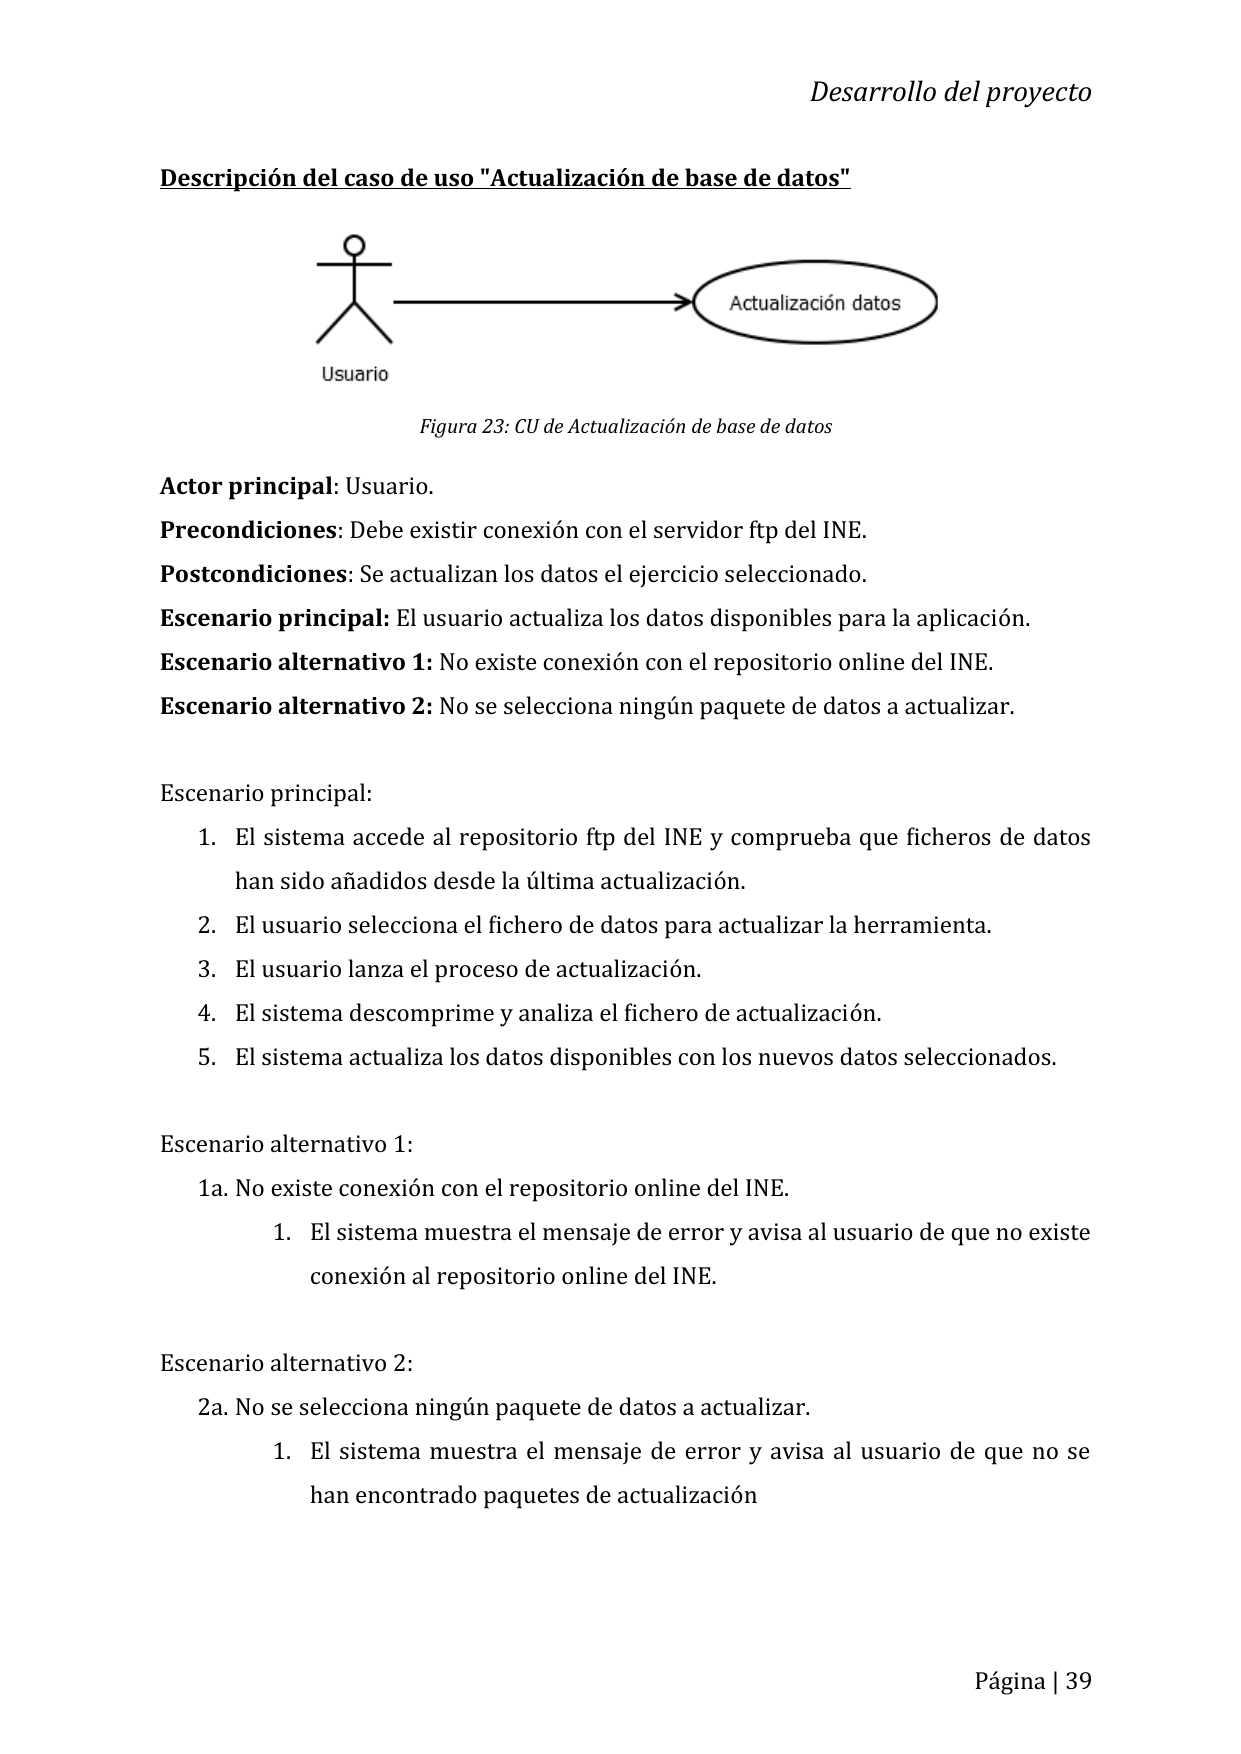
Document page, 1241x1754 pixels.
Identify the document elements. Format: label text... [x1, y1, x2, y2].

text Escenario alternativo 1: [159, 1129, 1092, 1158]
text Escenario alternativo 2: [159, 1348, 1092, 1377]
list No se selecciona ningún paquete de datos a actualizar. [197, 1392, 1092, 1421]
list El sistema descomprime y analiza el fichero de actualización. [197, 997, 1092, 1027]
text Postcondiciones: Se actualizan los datos el ejercicio seleccionado. [159, 559, 1092, 588]
text Escenario alternativo 2: No se selecciona ningún paquete de datos a actualizar. [159, 690, 1092, 719]
picture [314, 216, 938, 389]
text Descripción del caso de uso "Actualización de base de datos" [159, 162, 1092, 192]
list El sistema muestra el mensaje de error y avisa al usuario de que no existe conexión al repositorio online del INE. [272, 1217, 1092, 1290]
list El usuario lanza el proceso de actualización. [197, 953, 1092, 983]
text Actor principal: Usuario. [159, 471, 1092, 500]
text Escenario principal: El usuario actualiza los datos disponibles para la aplicación. [159, 603, 1092, 632]
list El sistema muestra el mensaje de error y avisa al usuario de que no se han encontrado paquetes de actualización [272, 1436, 1092, 1509]
list El usuario selecciona el fichero de datos para actualizar la herramienta. [197, 909, 1092, 939]
text Precondiciones: Debe existir conexión con el servidor ftp del INE. [159, 515, 1092, 544]
text Escenario principal: [159, 778, 1092, 807]
list El sistema accede al repositorio ftp del INE y comprueba que ficheros de datos han sido añadidos desde la última actualización. [197, 822, 1092, 895]
list El sistema actualiza los datos disponibles con los nuevos datos seleccionados. [197, 1041, 1092, 1070]
list No existe conexión con el repositorio online del INE. [197, 1173, 1092, 1202]
text Escenario alternativo 1: No existe conexión con el repositorio online del INE. [159, 646, 1092, 676]
